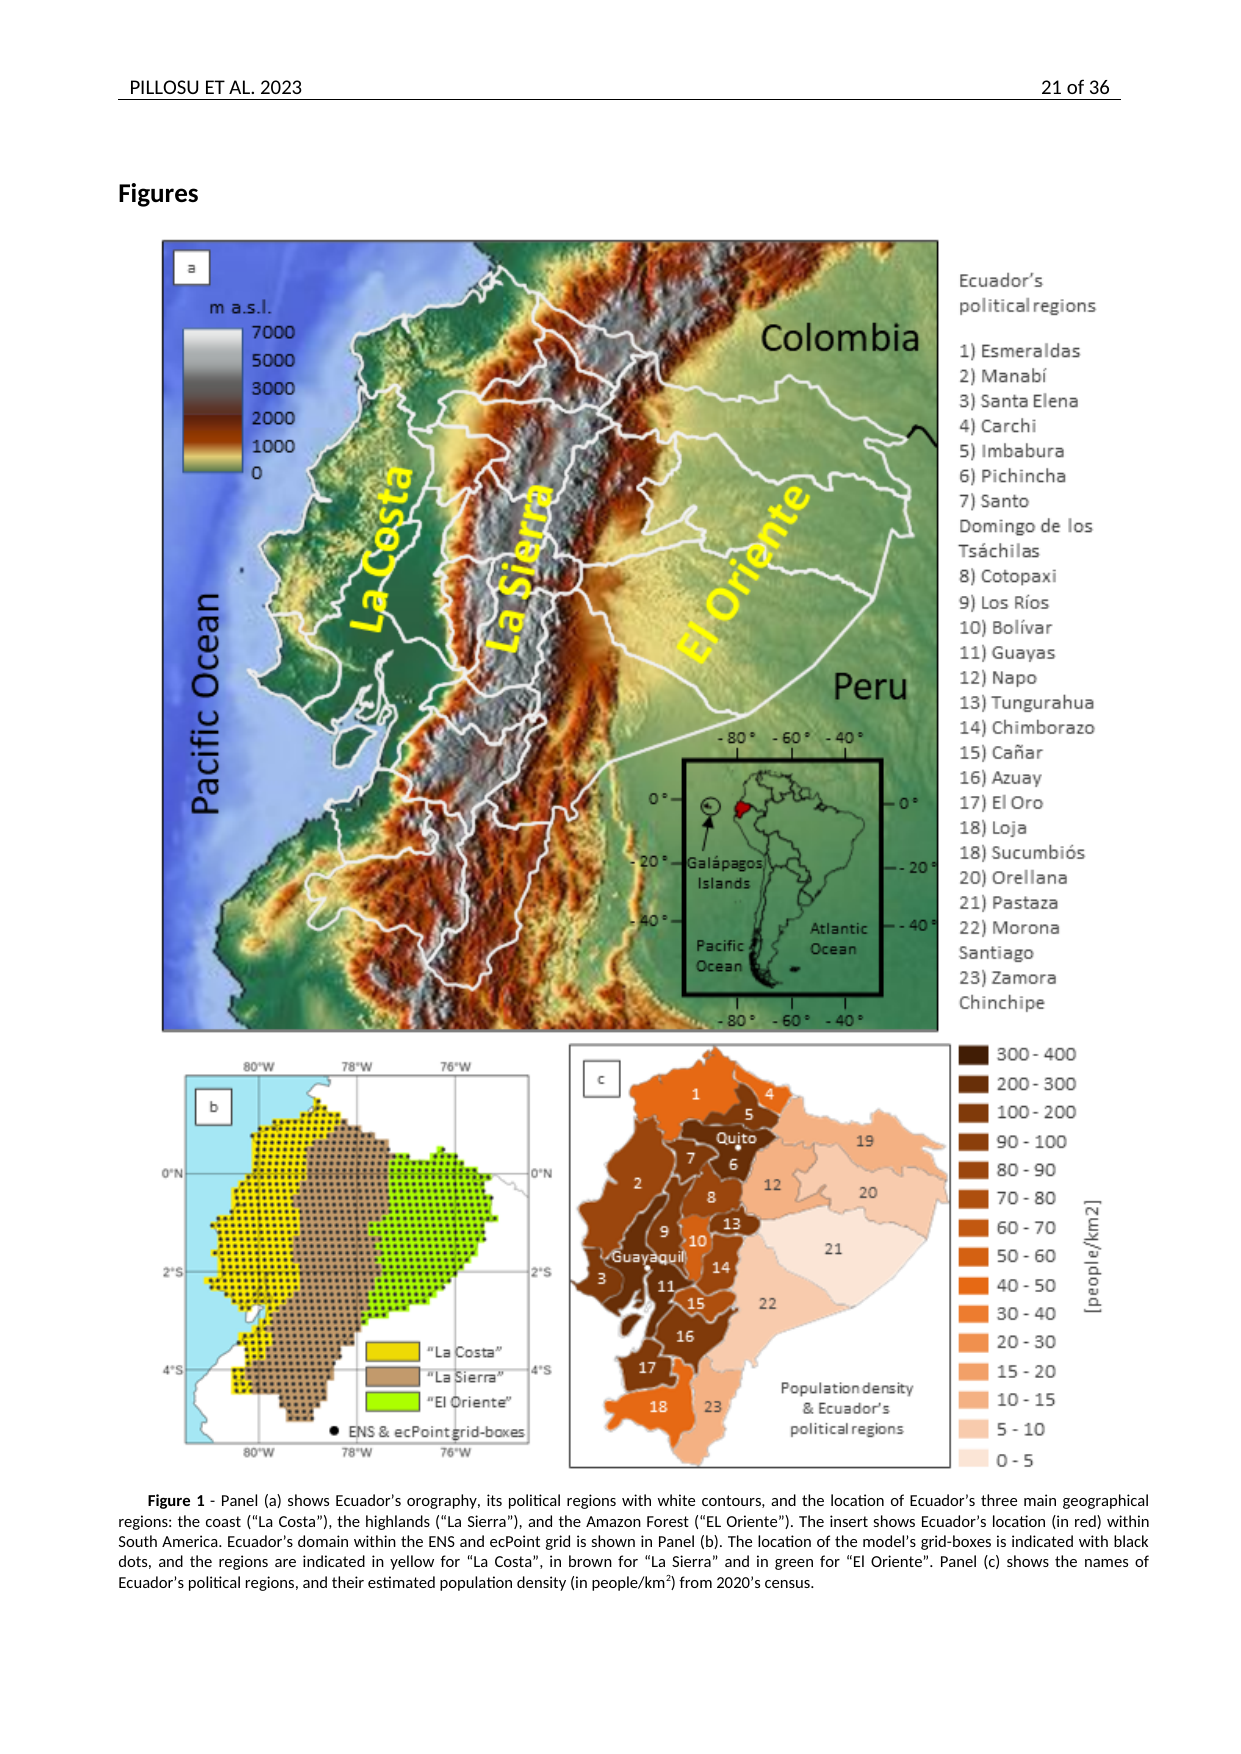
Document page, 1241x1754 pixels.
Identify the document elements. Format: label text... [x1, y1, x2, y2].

subtitle Figures [118, 176, 1152, 209]
text Figure 1 - Panel (a) shows Ecuador’s orography, its political regions with white contours, and the location of Ecuador’s three main geographical regions: the coast (“La Costa”), the highlands (“La Sierra”), and the Amazon Forest (“EL Oriente”). The insert shows Ecuador’s location (in red) within South America. Ecuador’s domain within the ENS and ecPoint grid is shown in Panel (b). The location of the model’s grid-boxes is indicated with black dots, and the regions are indicated in yellow for “La Costa”, in brown for “La Sierra” and in green for “El Oriente”. Panel (c) shows the names of Ecuador’s political regions, and their estimated population density (in people/km2) from 2020’s census. [118, 1491, 1152, 1592]
picture [156, 234, 1113, 1478]
